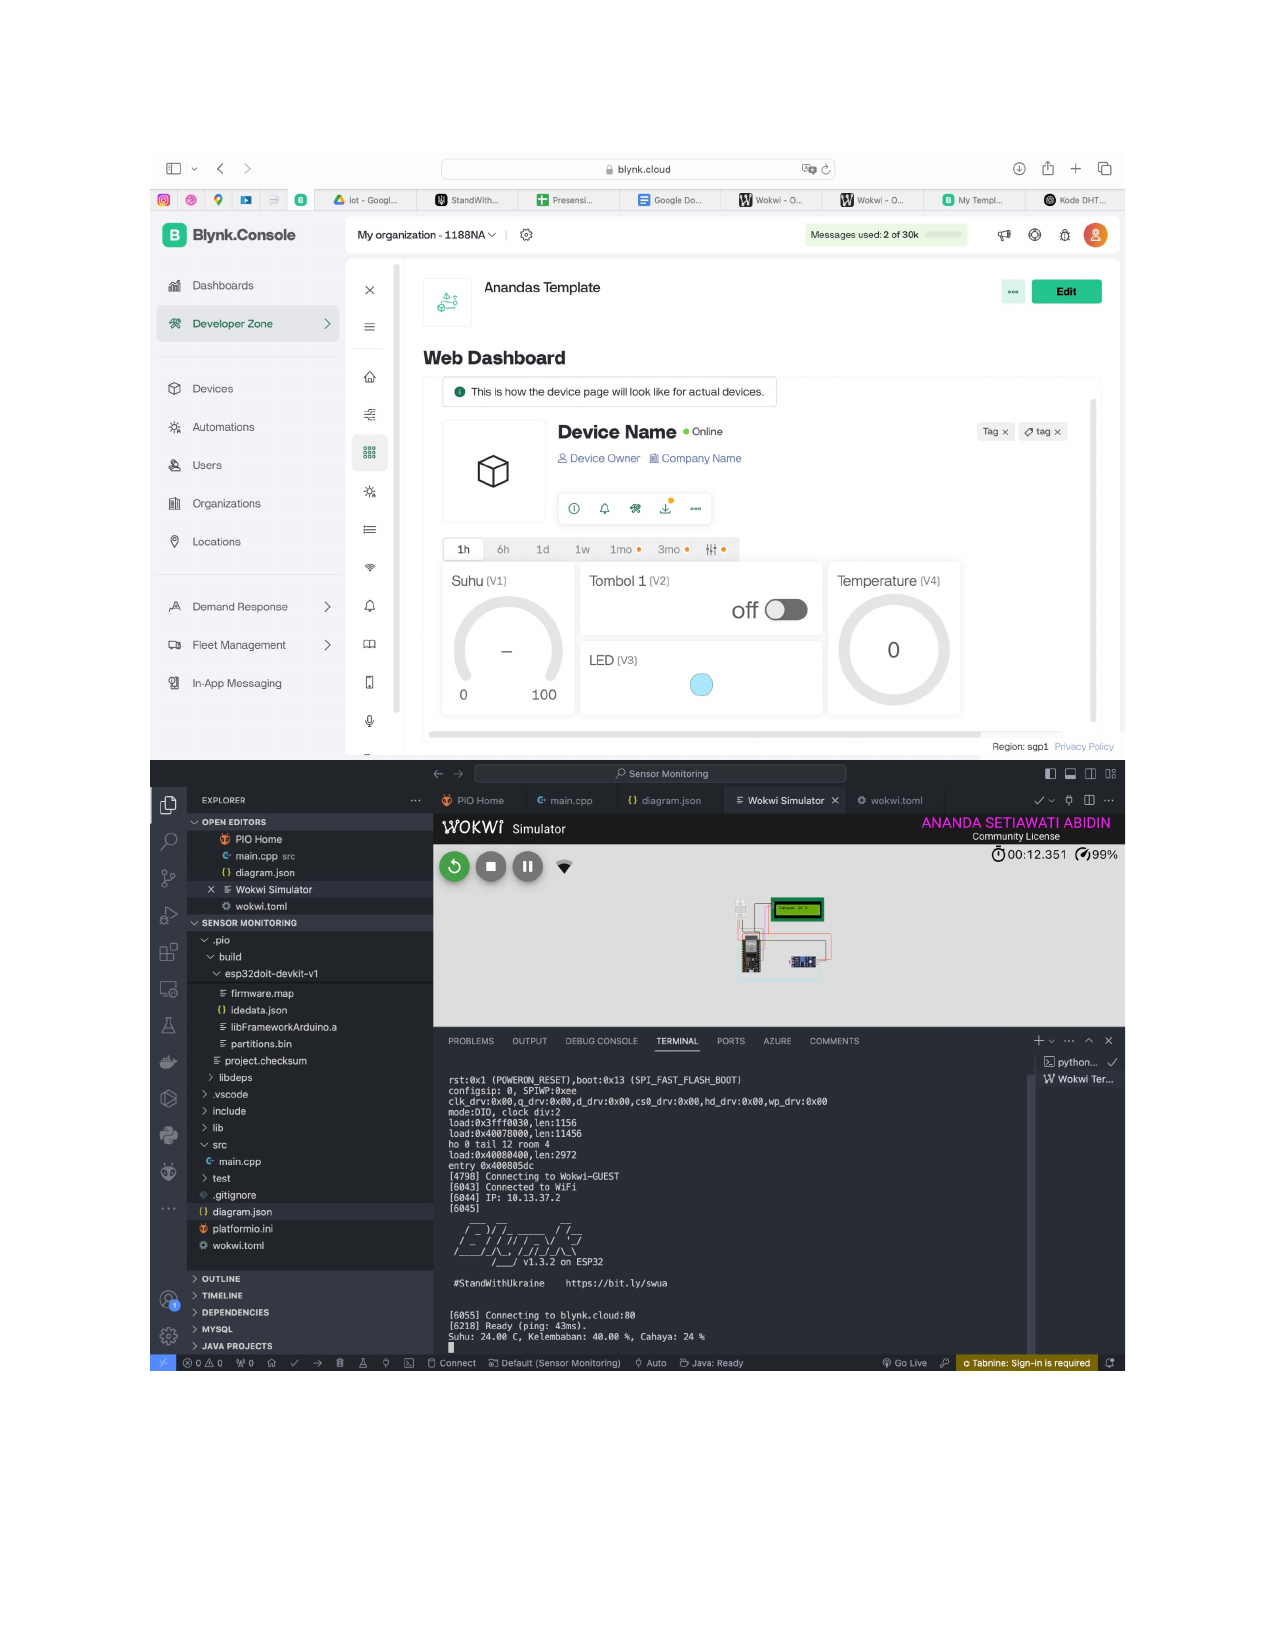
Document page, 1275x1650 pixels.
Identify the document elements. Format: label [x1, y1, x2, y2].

picture [150, 150, 1125, 1371]
